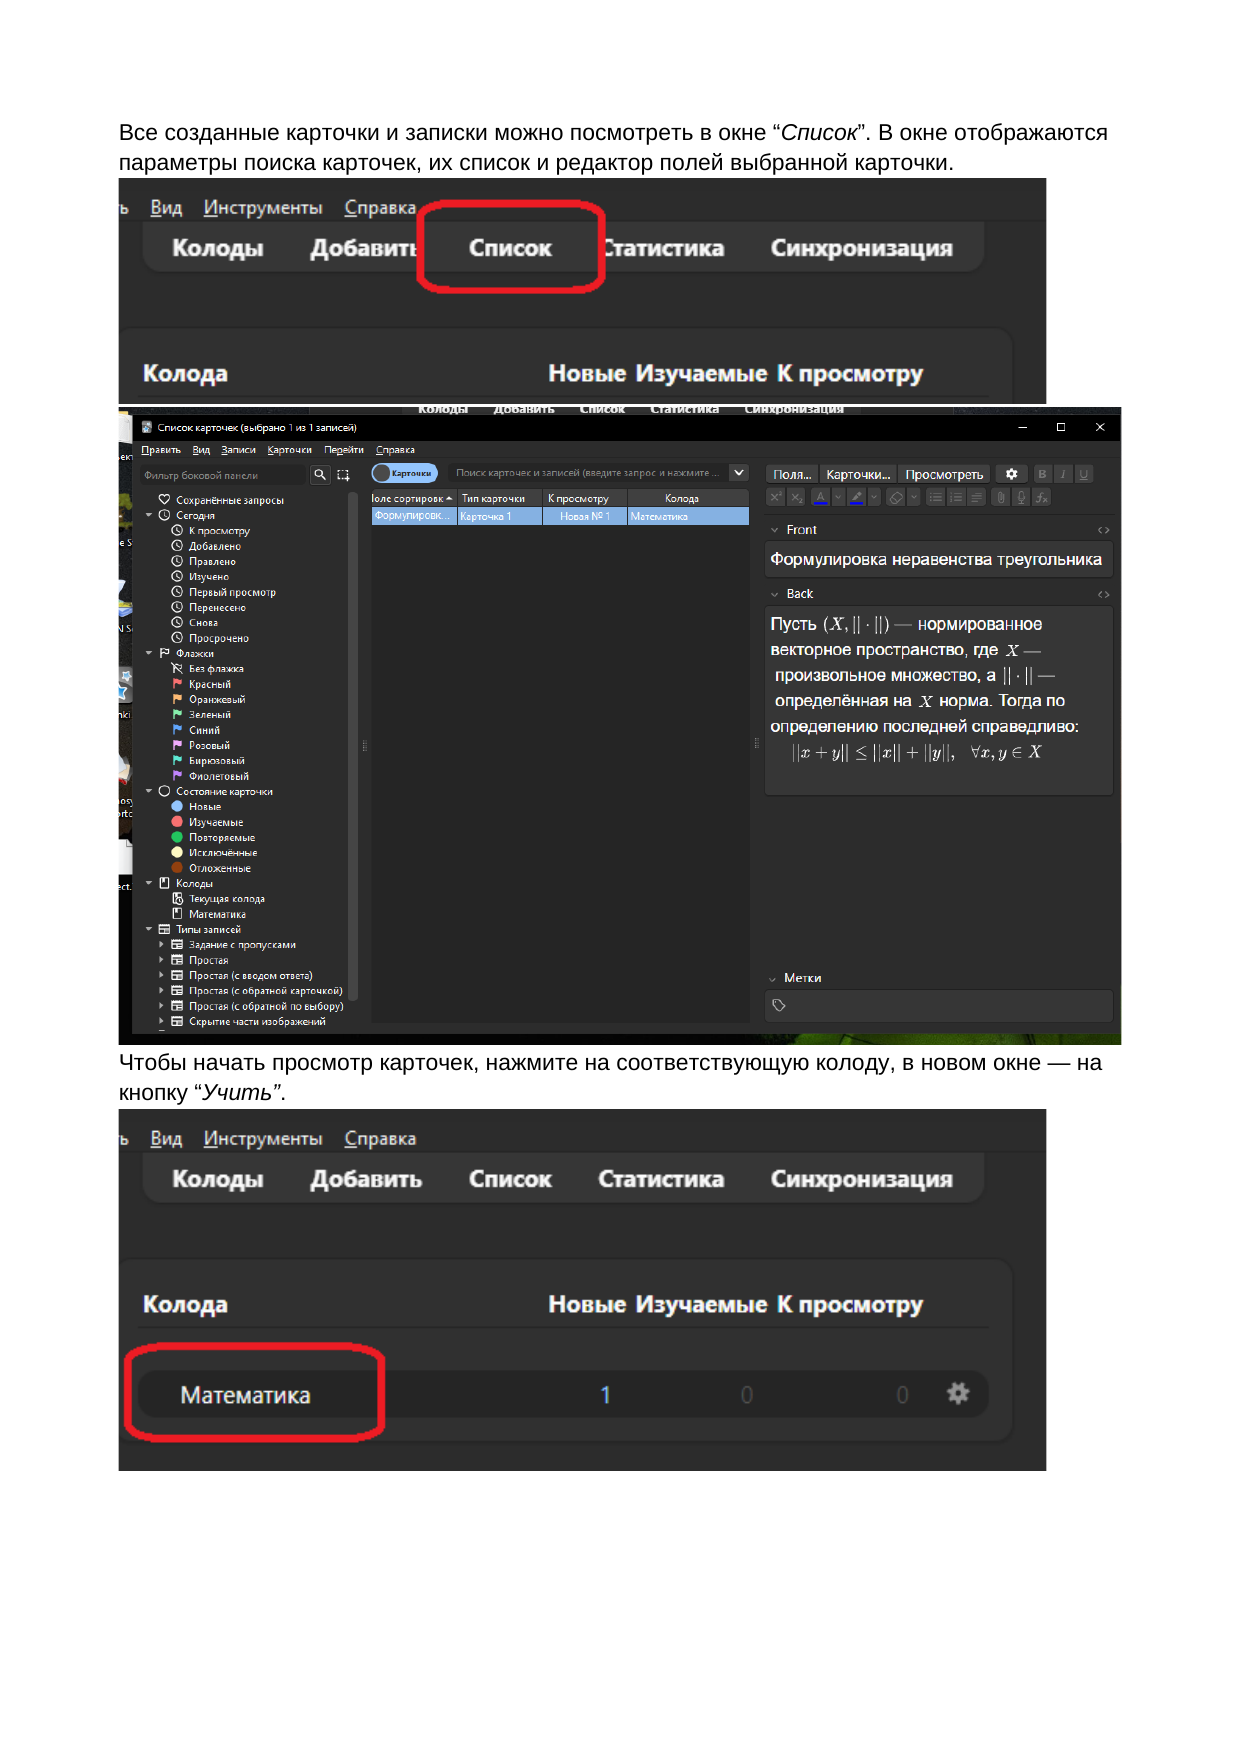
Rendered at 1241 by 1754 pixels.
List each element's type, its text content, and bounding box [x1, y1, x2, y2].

picture [118, 178, 1047, 404]
picture [118, 1109, 1047, 1471]
text Чтобы начать просмотр карточек, нажмите на соответствующую колоду, в новом окне — на кнопку “Учить”. [118, 1049, 1122, 1105]
picture [118, 407, 1122, 1045]
text Все созданные карточки и записки можно посмотреть в окне “Список”. В окне отображаются параметры поиска карточек, их список и редактор полей выбранной карточки. [118, 118, 1122, 175]
